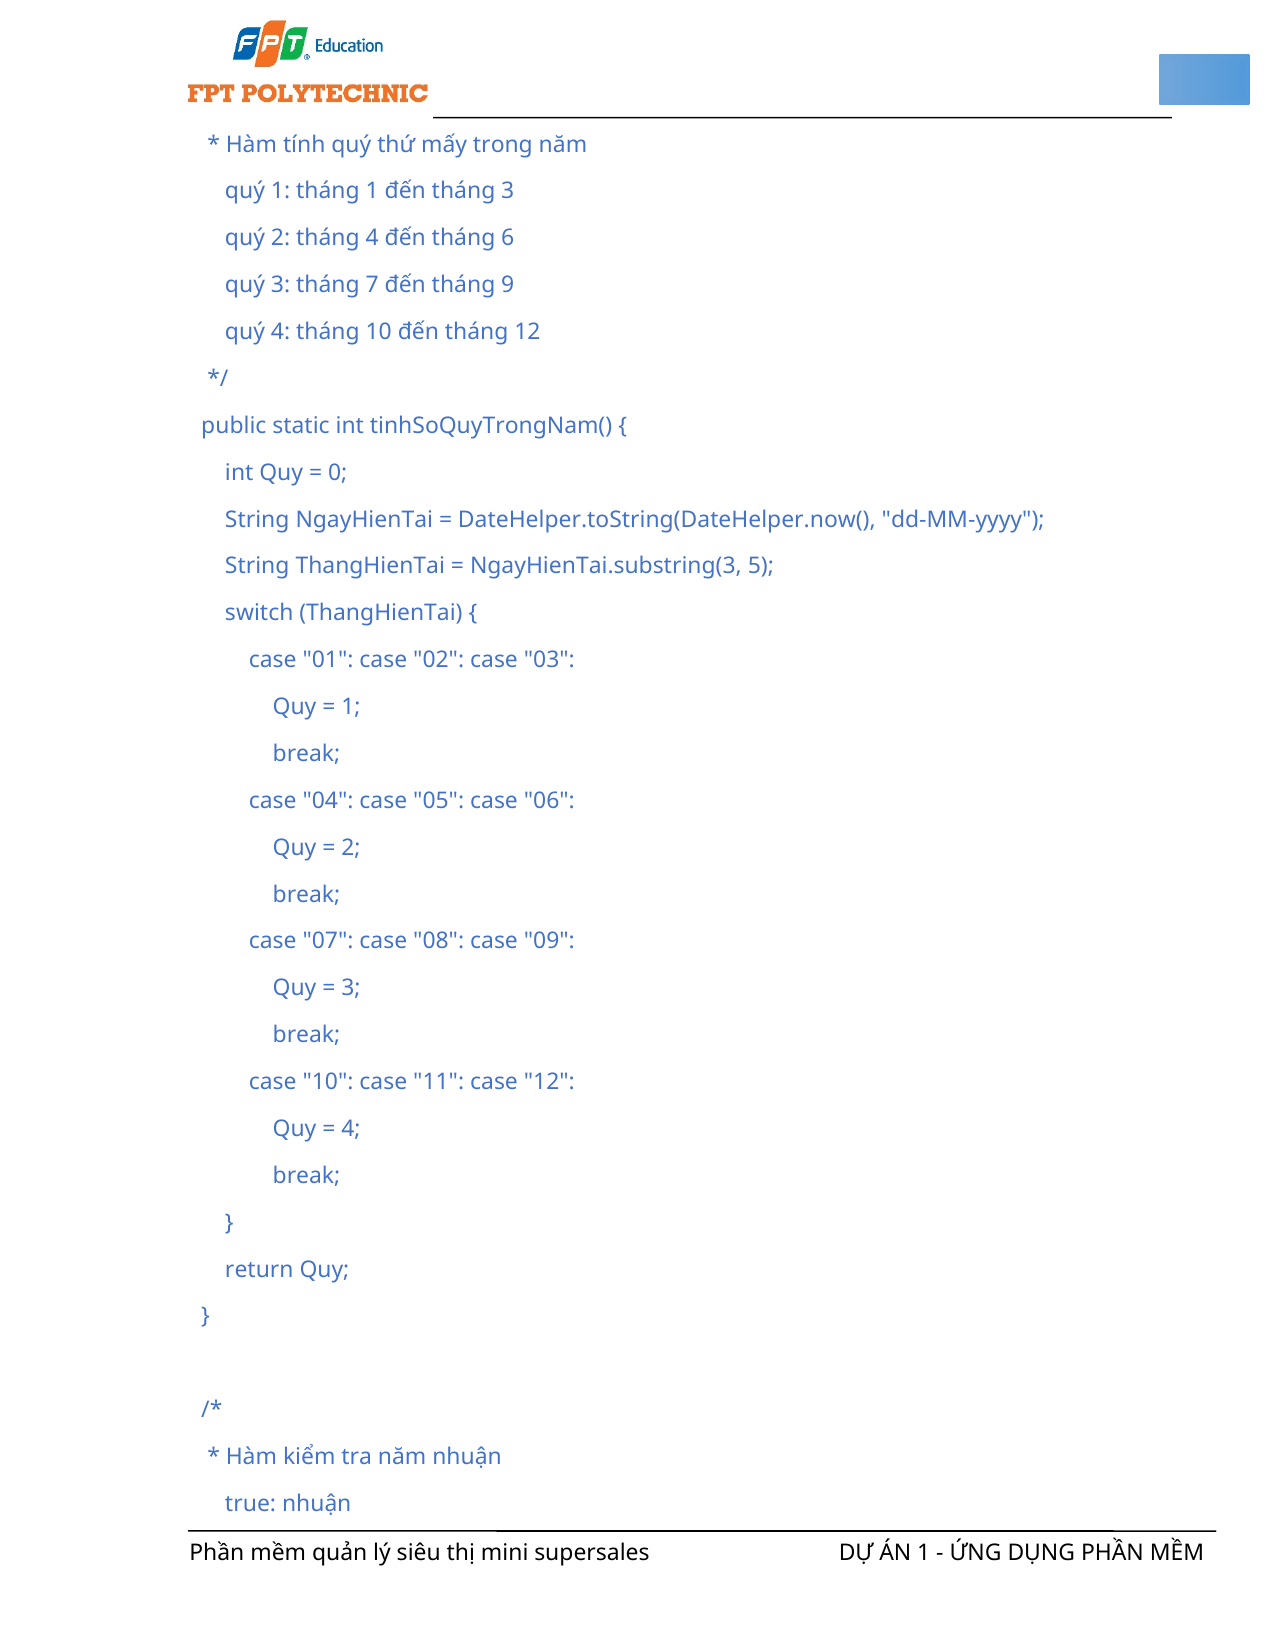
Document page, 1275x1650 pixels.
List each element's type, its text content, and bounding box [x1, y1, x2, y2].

text case "07": case "08": case "09": [177, 924, 1216, 956]
text switch (ThangHienTai) { [177, 596, 1216, 627]
text } [177, 1206, 1216, 1237]
text quý 2: tháng 4 đến tháng 6 [177, 221, 1216, 252]
text case "04": case "05": case "06": [177, 784, 1216, 815]
text Quy = 3; [177, 971, 1216, 1002]
text true: nhuận [177, 1487, 1216, 1518]
text */ [177, 362, 1216, 393]
text quý 4: tháng 10 đến tháng 12 [177, 315, 1216, 346]
text String ThangHienTai = NgayHienTai.substring(3, 5); [177, 549, 1216, 581]
text quý 1: tháng 1 đến tháng 3 [177, 174, 1216, 206]
text quý 3: tháng 7 đến tháng 9 [177, 268, 1216, 299]
text Quy = 1; [177, 690, 1216, 721]
text break; [177, 1159, 1216, 1190]
text Quy = 2; [177, 831, 1216, 862]
text } [177, 1299, 1216, 1331]
text case "10": case "11": case "12": [177, 1065, 1216, 1096]
picture [179, 8, 433, 118]
text case "01": case "02": case "03": [177, 643, 1216, 674]
text * Hàm kiểm tra năm nhuận [177, 1440, 1216, 1471]
text public static int tinhSoQuyTrongNam() { [177, 409, 1216, 440]
text /* [177, 1393, 1216, 1424]
text break; [177, 877, 1216, 909]
text int Quy = 0; [177, 456, 1216, 487]
text return Quy; [177, 1252, 1216, 1284]
text String NgayHienTai = DateHelper.toString(DateHelper.now(), "dd-MM-yyyy"); [177, 502, 1216, 534]
text Quy = 4; [177, 1112, 1216, 1143]
text break; [177, 1018, 1216, 1049]
text * Hàm tính quý thứ mấy trong năm [177, 127, 1216, 159]
text break; [177, 737, 1216, 768]
